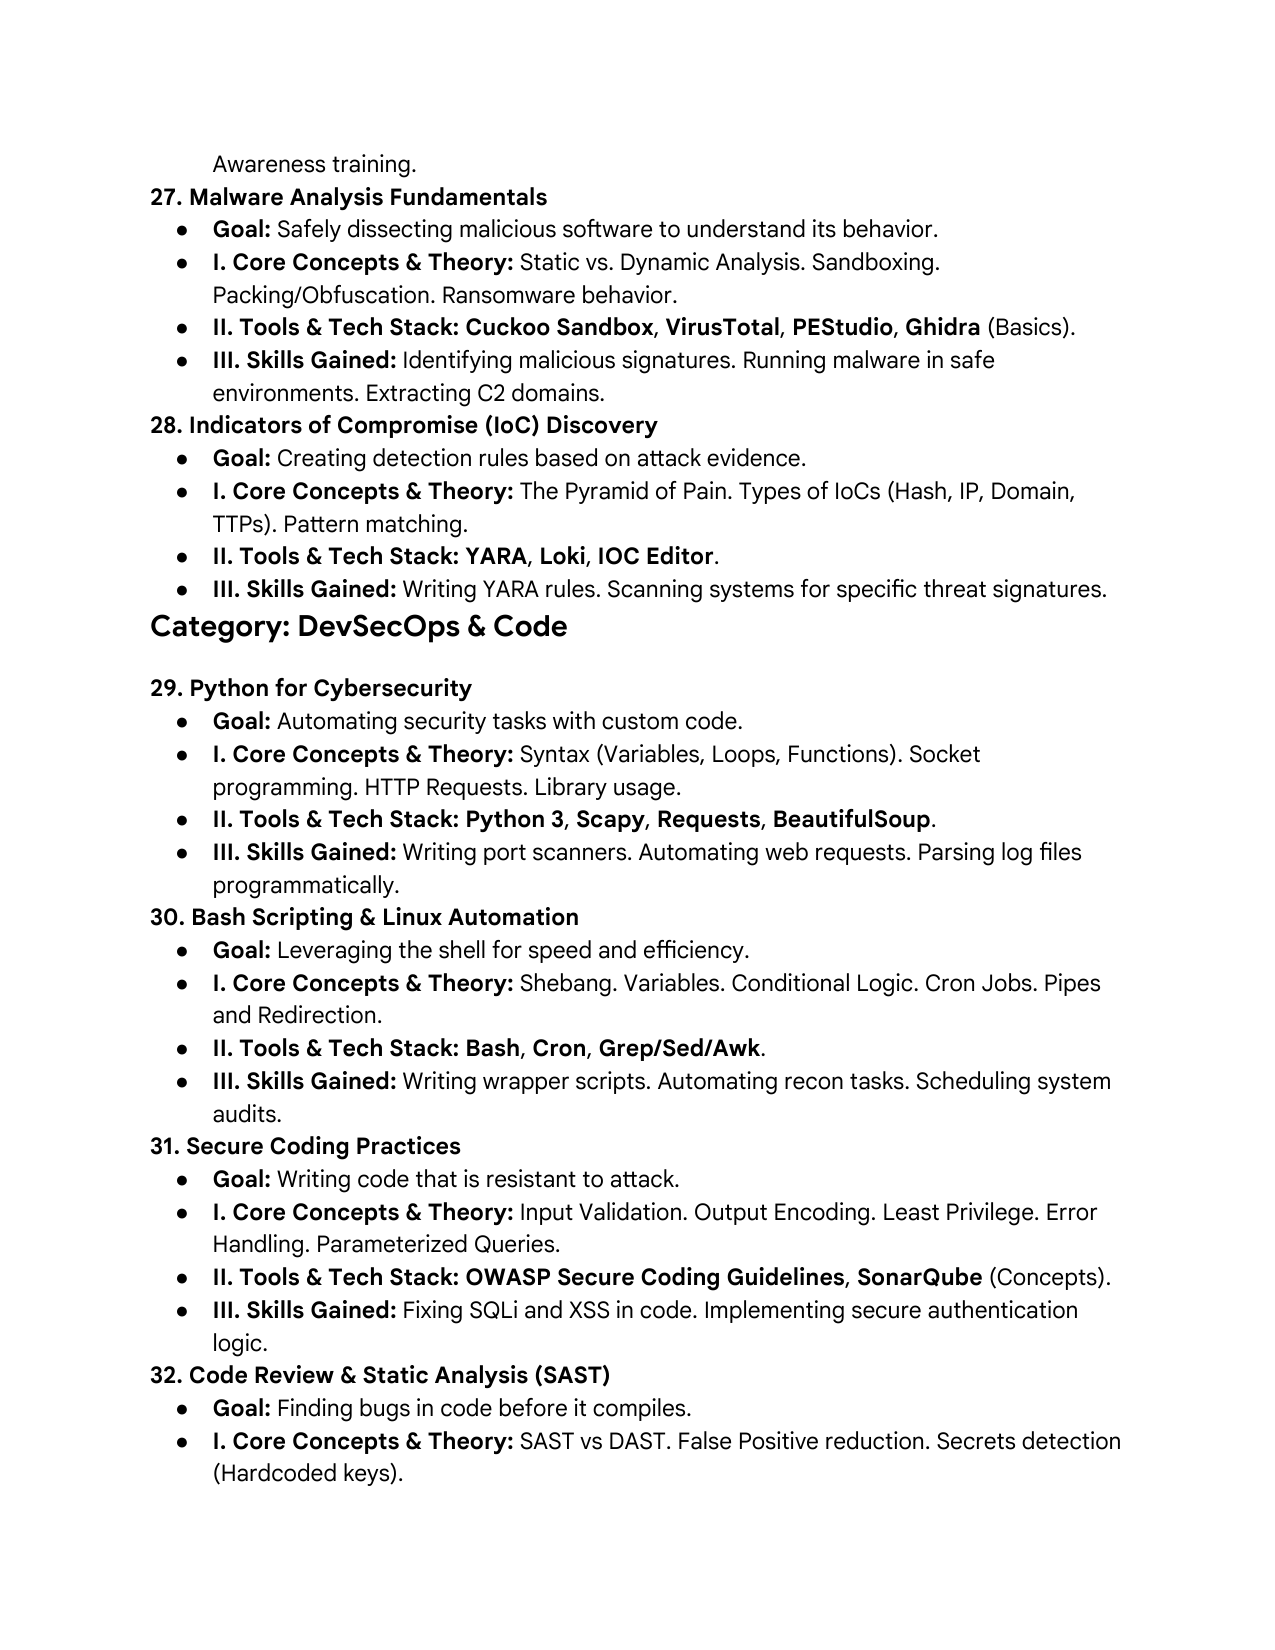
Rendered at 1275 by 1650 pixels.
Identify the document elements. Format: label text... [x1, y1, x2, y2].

text 31. Secure Coding Practices [150, 1132, 1125, 1161]
list Goal: Writing code that is resistant to attack. [175, 1165, 1125, 1194]
list Goal: Automating security tasks with custom code. [175, 707, 1125, 736]
list III. Skills Gained: Writing port scanners. Automating web requests. Parsing log files programmatically. [175, 838, 1125, 899]
list I. Core Concepts & Theory: SAST vs DAST. False Positive reduction. Secrets detection (Hardcoded keys). [175, 1427, 1125, 1488]
list I. Core Concepts & Theory: The Pyramid of Pain. Types of IoCs (Hash, IP, Domain, TTPs). Pattern matching. [175, 477, 1125, 538]
list II. Tools & Tech Stack: Cuckoo Sandbox, VirusTotal, PEStudio, Ghidra (Basics). [175, 313, 1125, 342]
text 30. Bash Scripting & Linux Automation [150, 903, 1125, 932]
list III. Skills Gained: Fixing SQLi and XSS in code. Implementing secure authentication logic. [175, 1296, 1125, 1357]
list II. Tools & Tech Stack: Python 3, Scapy, Requests, BeautifulSoup. [175, 805, 1125, 834]
list I. Core Concepts & Theory: Syntax (Variables, Loops, Functions). Socket programming. HTTP Requests. Library usage. [175, 740, 1125, 801]
list I. Core Concepts & Theory: Static vs. Dynamic Analysis. Sandboxing. Packing/Obfuscation. Ransomware behavior. [175, 248, 1125, 309]
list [175, 150, 1125, 179]
list II. Tools & Tech Stack: Bash, Cron, Grep/Sed/Awk. [175, 1034, 1125, 1063]
list Goal: Creating detection rules based on attack evidence. [175, 444, 1125, 473]
list III. Skills Gained: Writing YARA rules. Scanning systems for specific threat signatures. [175, 575, 1125, 604]
list Goal: Finding bugs in code before it compiles. [175, 1394, 1125, 1423]
list II. Tools & Tech Stack: OWASP Secure Coding Guidelines, SonarQube (Concepts). [175, 1263, 1125, 1292]
list III. Skills Gained: Writing wrapper scripts. Automating recon tasks. Scheduling system audits. [175, 1067, 1125, 1128]
subtitle Category: DevSecOps & Code [150, 608, 1125, 644]
list Goal: Leveraging the shell for speed and efficiency. [175, 936, 1125, 965]
text 28. Indicators of Compromise (IoC) Discovery [150, 412, 1125, 440]
list III. Skills Gained: Identifying malicious signatures. Running malware in safe environments. Extracting C2 domains. [175, 346, 1125, 408]
list I. Core Concepts & Theory: Shebang. Variables. Conditional Logic. Cron Jobs. Pipes and Redirection. [175, 969, 1125, 1030]
text 29. Python for Cybersecurity [150, 674, 1125, 703]
list Goal: Safely dissecting malicious software to understand its behavior. [175, 215, 1125, 244]
list I. Core Concepts & Theory: Input Validation. Output Encoding. Least Privilege. Error Handling. Parameterized Queries. [175, 1198, 1125, 1259]
list II. Tools & Tech Stack: YARA, Loki, IOC Editor. [175, 542, 1125, 571]
text 27. Malware Analysis Fundamentals [150, 183, 1125, 211]
text 32. Code Review & Static Analysis (SAST) [150, 1361, 1125, 1390]
